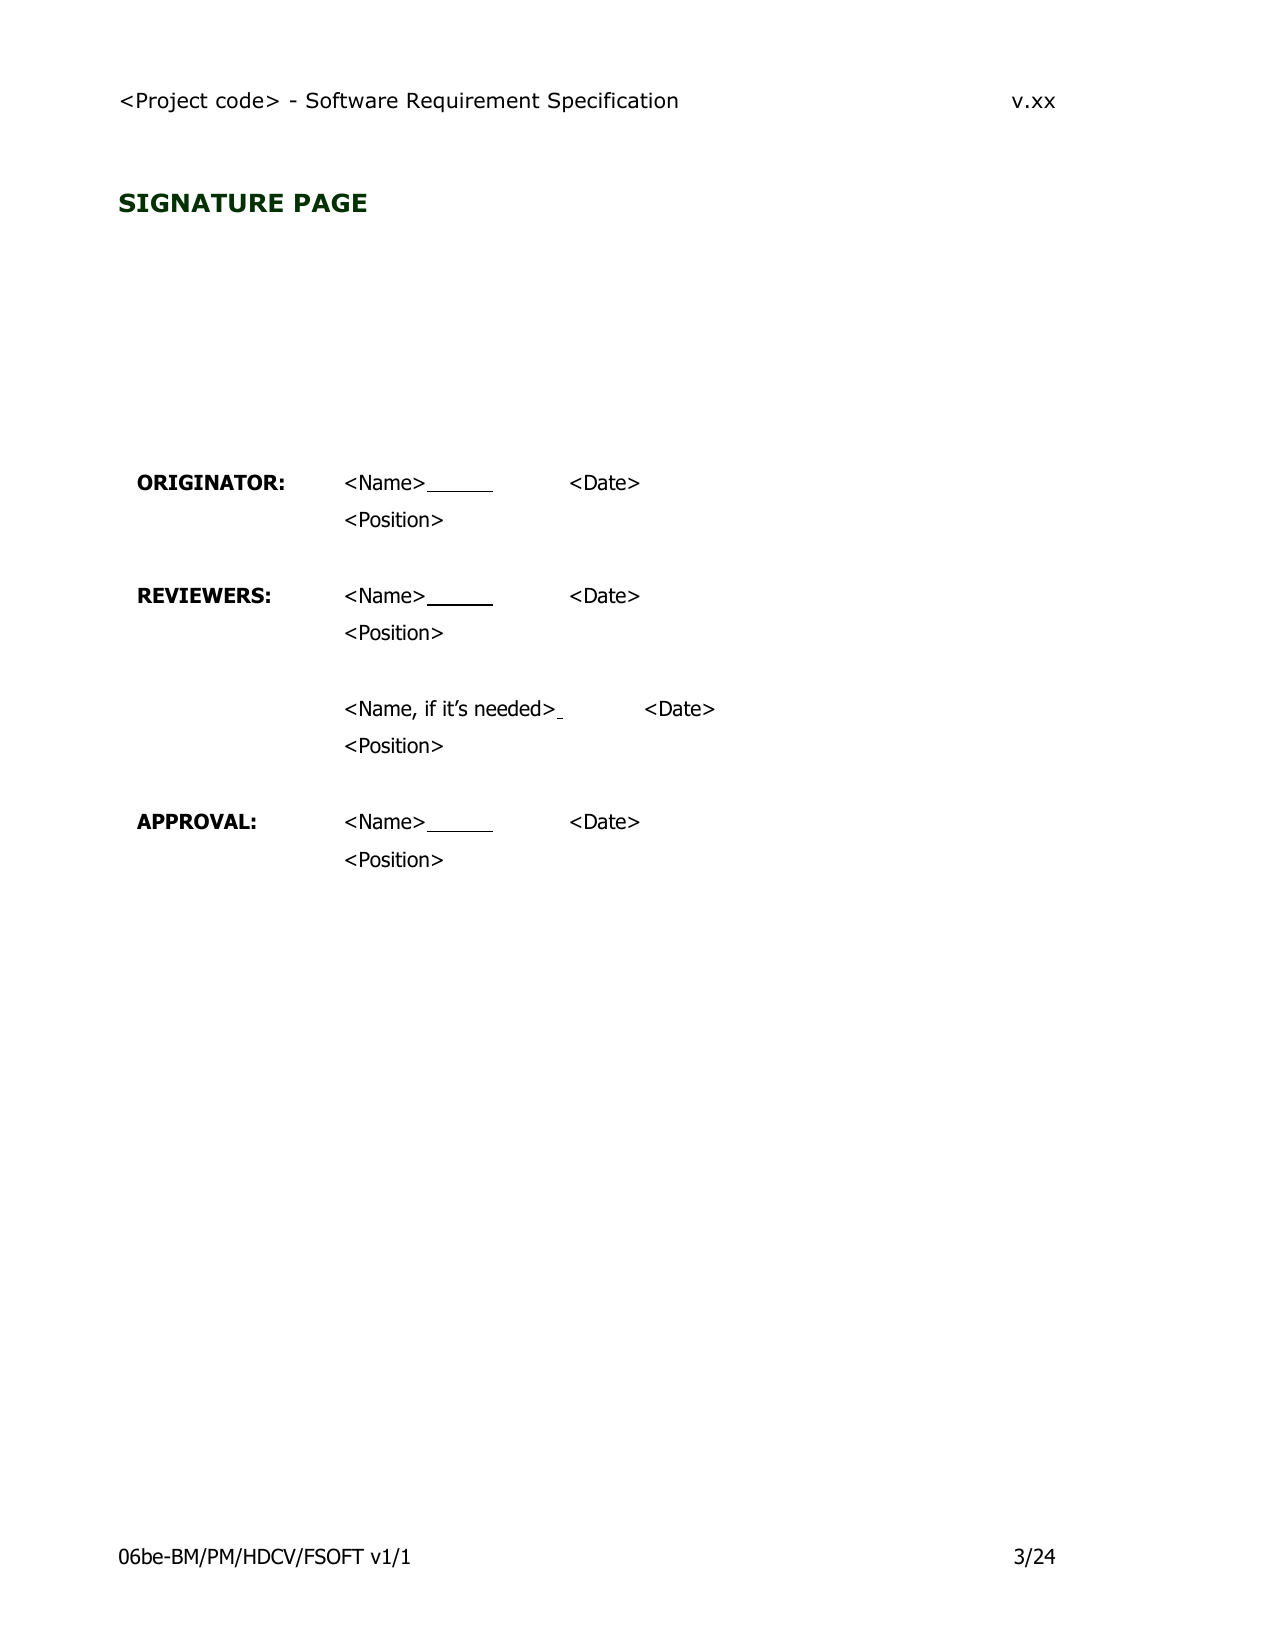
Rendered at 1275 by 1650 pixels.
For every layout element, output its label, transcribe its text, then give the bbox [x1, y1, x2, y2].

text <Position> [137, 846, 1167, 871]
text REVIEWERS: <Name> <Date> [137, 582, 1167, 607]
text <Name, if it’s needed> <Date> [137, 695, 1167, 721]
text ORIGINATOR: <Name> <Date> [137, 469, 1167, 494]
text APPROVAL: <Name> <Date> [137, 808, 1167, 834]
text <Position> [137, 733, 1167, 758]
text SIGNATURE PAGE [118, 187, 1167, 218]
text <Position> [137, 620, 1167, 645]
text <Position> [137, 507, 1167, 532]
